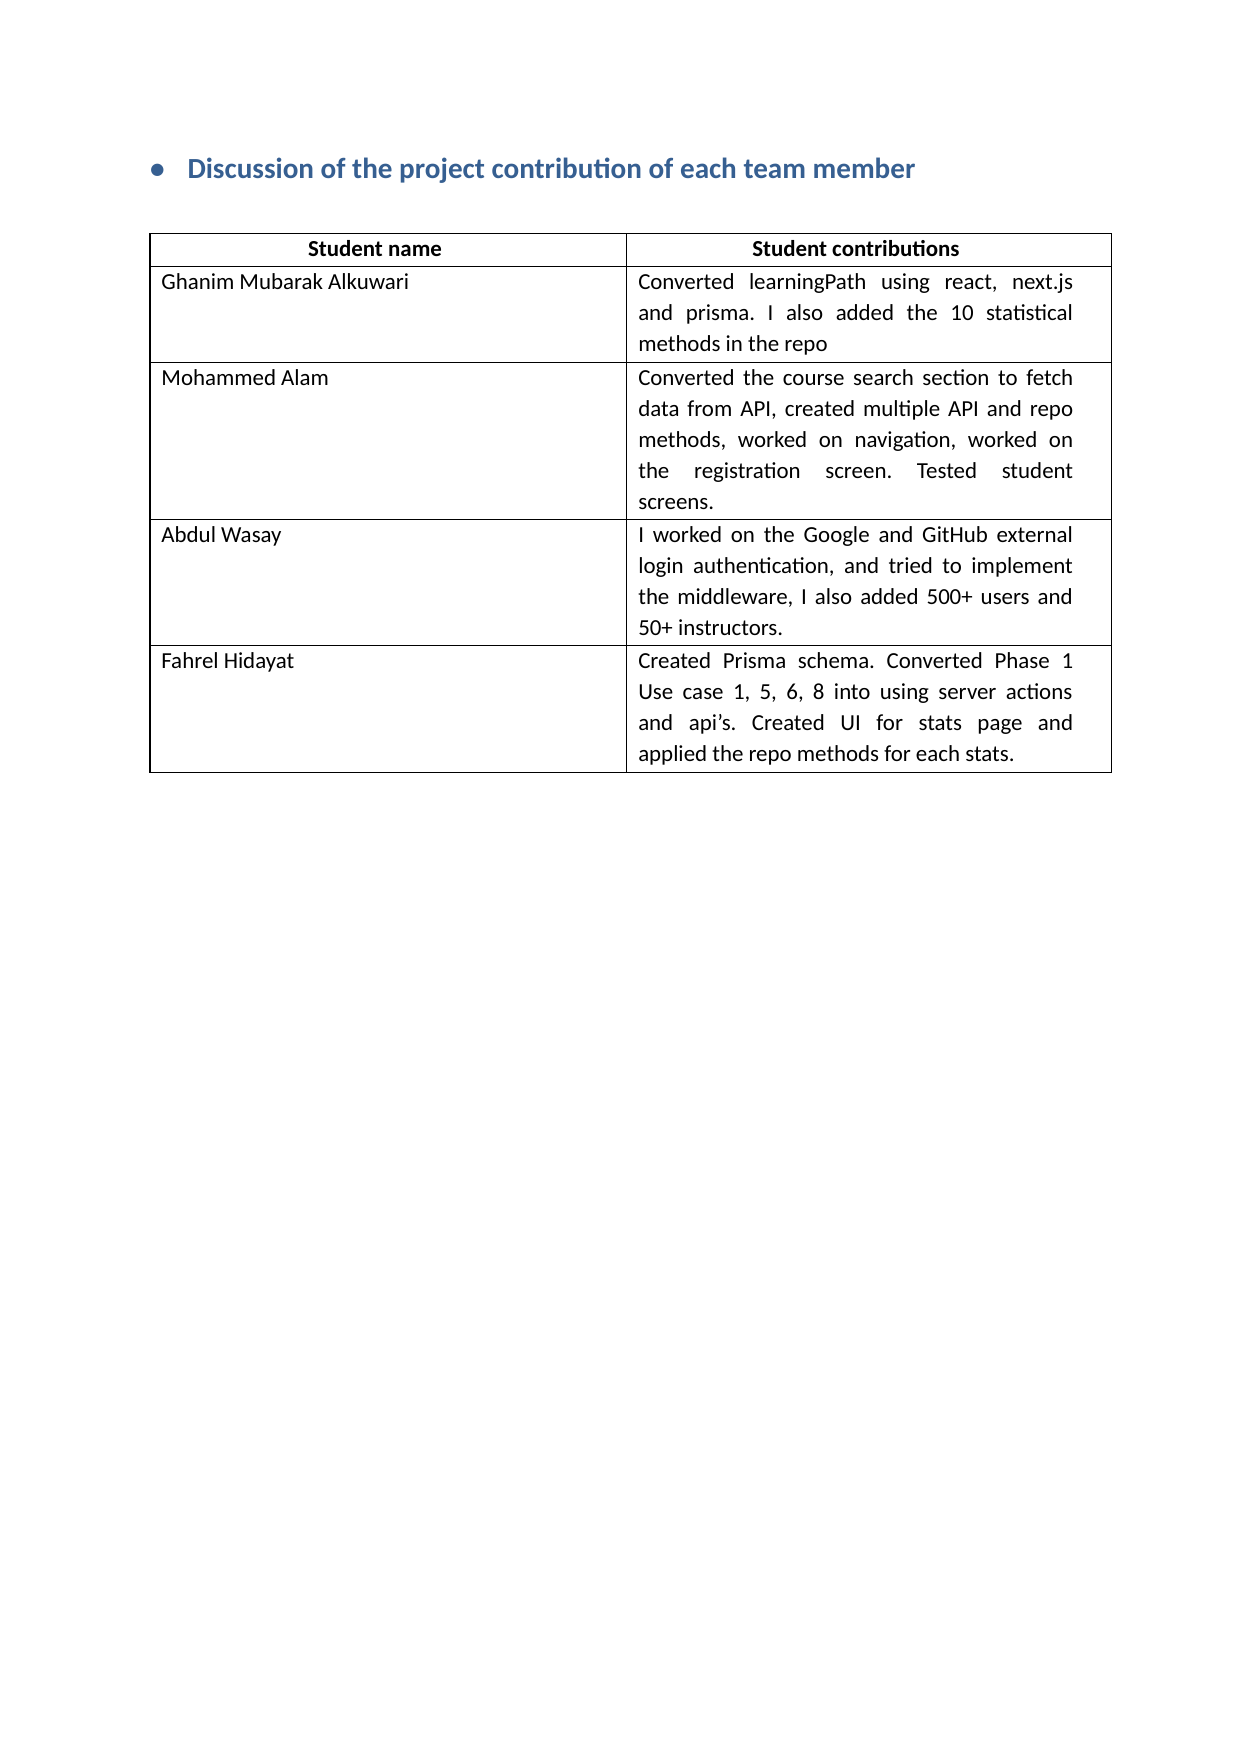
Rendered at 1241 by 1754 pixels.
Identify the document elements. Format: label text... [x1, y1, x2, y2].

table_header Student contributions [627, 234, 1111, 266]
table_cell Abdul Wasay [151, 520, 626, 645]
table_cell Created Prisma schema. Converted Phase 1 Use case 1, 5, 6, 8 into using server actions and api’s. Created UI for stats page and applied the repo methods for each stats. [627, 646, 1111, 772]
table_cell Converted learningPath using react, next.js and prisma. I also added the 10 statistical methods in the repo [627, 267, 1111, 362]
table_header Student name [151, 234, 626, 266]
table_cell Fahrel Hidayat [151, 646, 626, 772]
list Discussion of the project contribution of each team member [150, 150, 1090, 186]
table_cell I worked on the Google and GitHub external login authentication, and tried to implement the middleware, I also added 500+ users and 50+ instructors. [627, 520, 1111, 645]
table_cell Converted the course search section to fetch data from API, created multiple API and repo methods, worked on navigation, worked on the registration screen. Tested student screens. [627, 363, 1111, 519]
table_cell Ghanim Mubarak Alkuwari [151, 267, 626, 362]
table_cell Mohammed Alam [151, 363, 626, 519]
